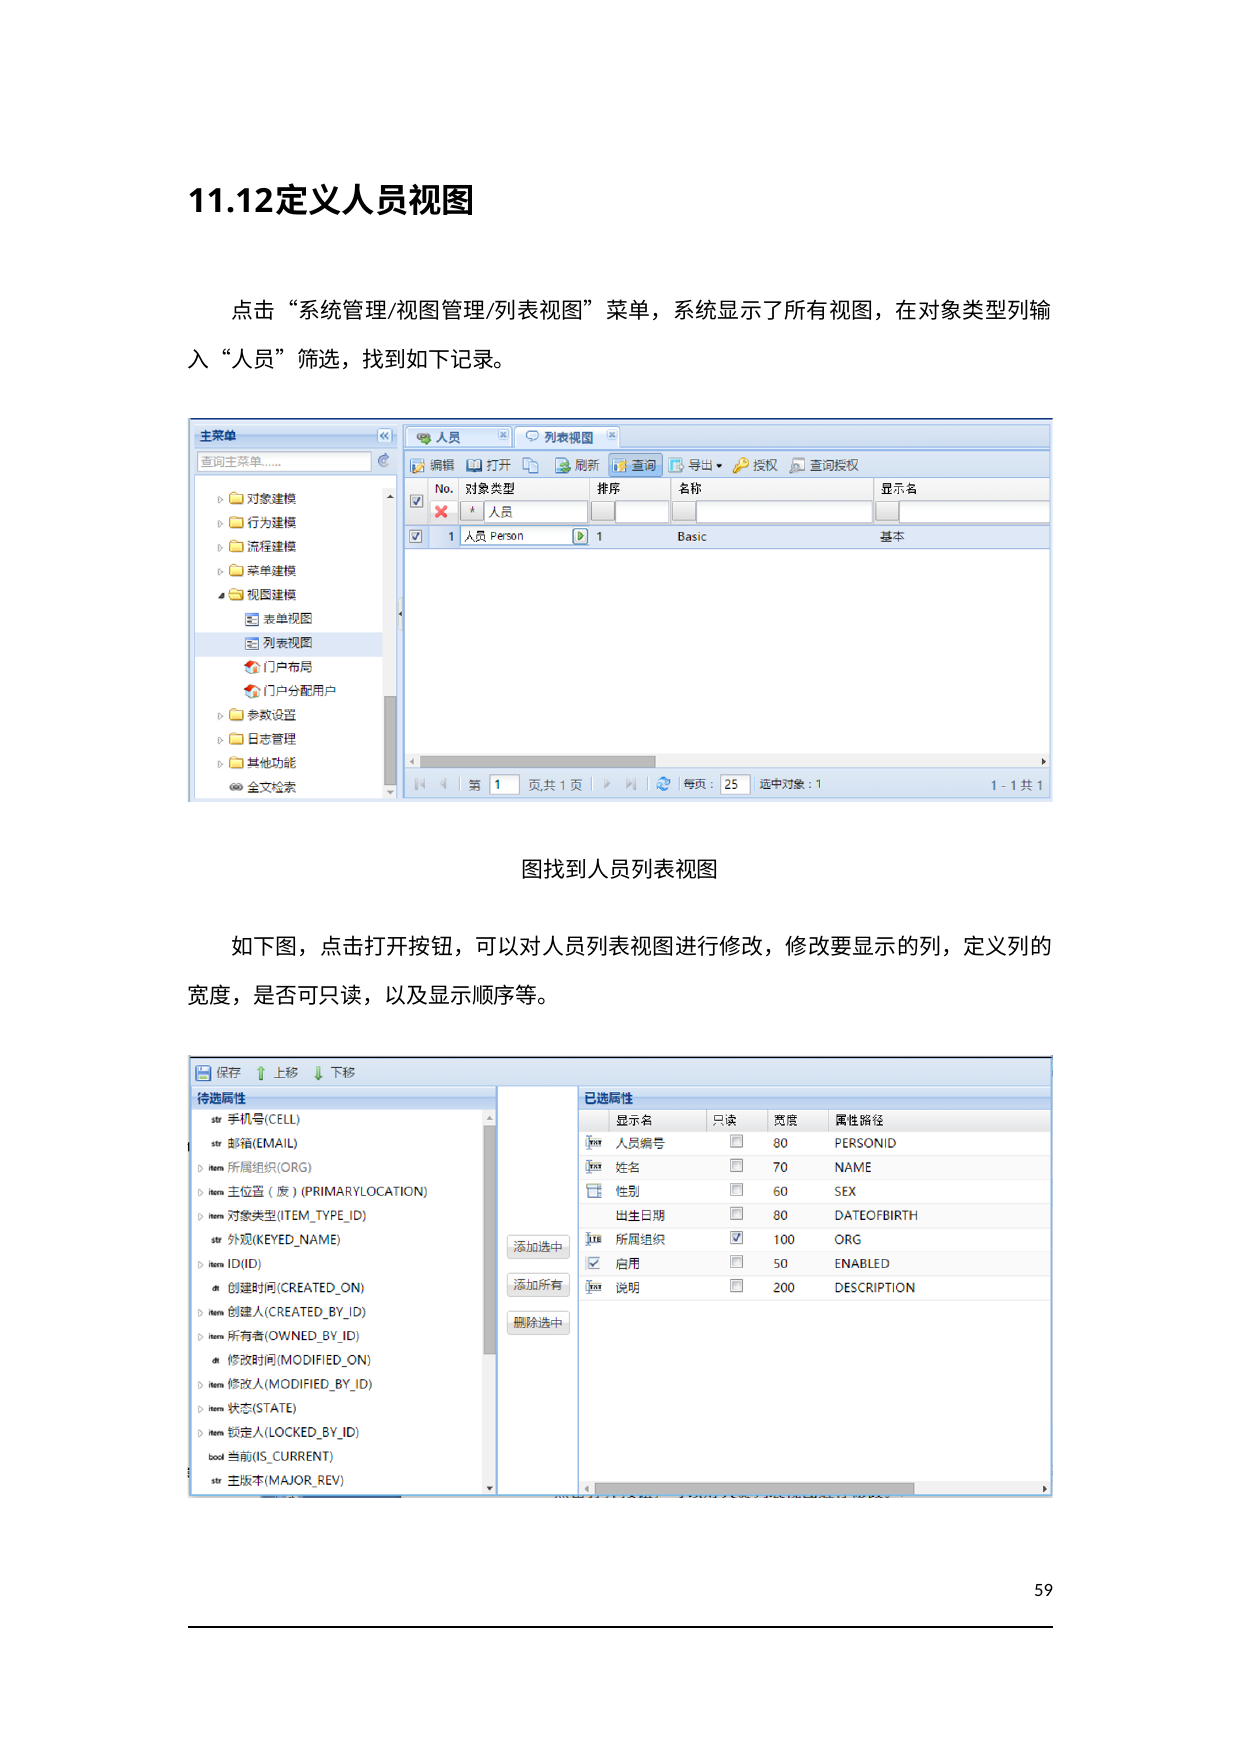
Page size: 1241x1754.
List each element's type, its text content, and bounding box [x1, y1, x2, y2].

picture [187, 418, 1053, 802]
picture [187, 1055, 1053, 1498]
subtitle 定义人员视图 [187, 165, 1053, 230]
text 点击“系统管理/视图管理/列表视图”菜单，系统显示了所有视图，在对象类型列输入“人员”筛选，找到如下记录。 [187, 293, 1053, 374]
text 如下图，点击打开按钮，可以对人员列表视图进行修改，修改要显示的列，定义列的宽度，是否可只读，以及显示顺序等。 [187, 929, 1053, 1010]
text 图找到人员列表视图 [187, 851, 1053, 884]
